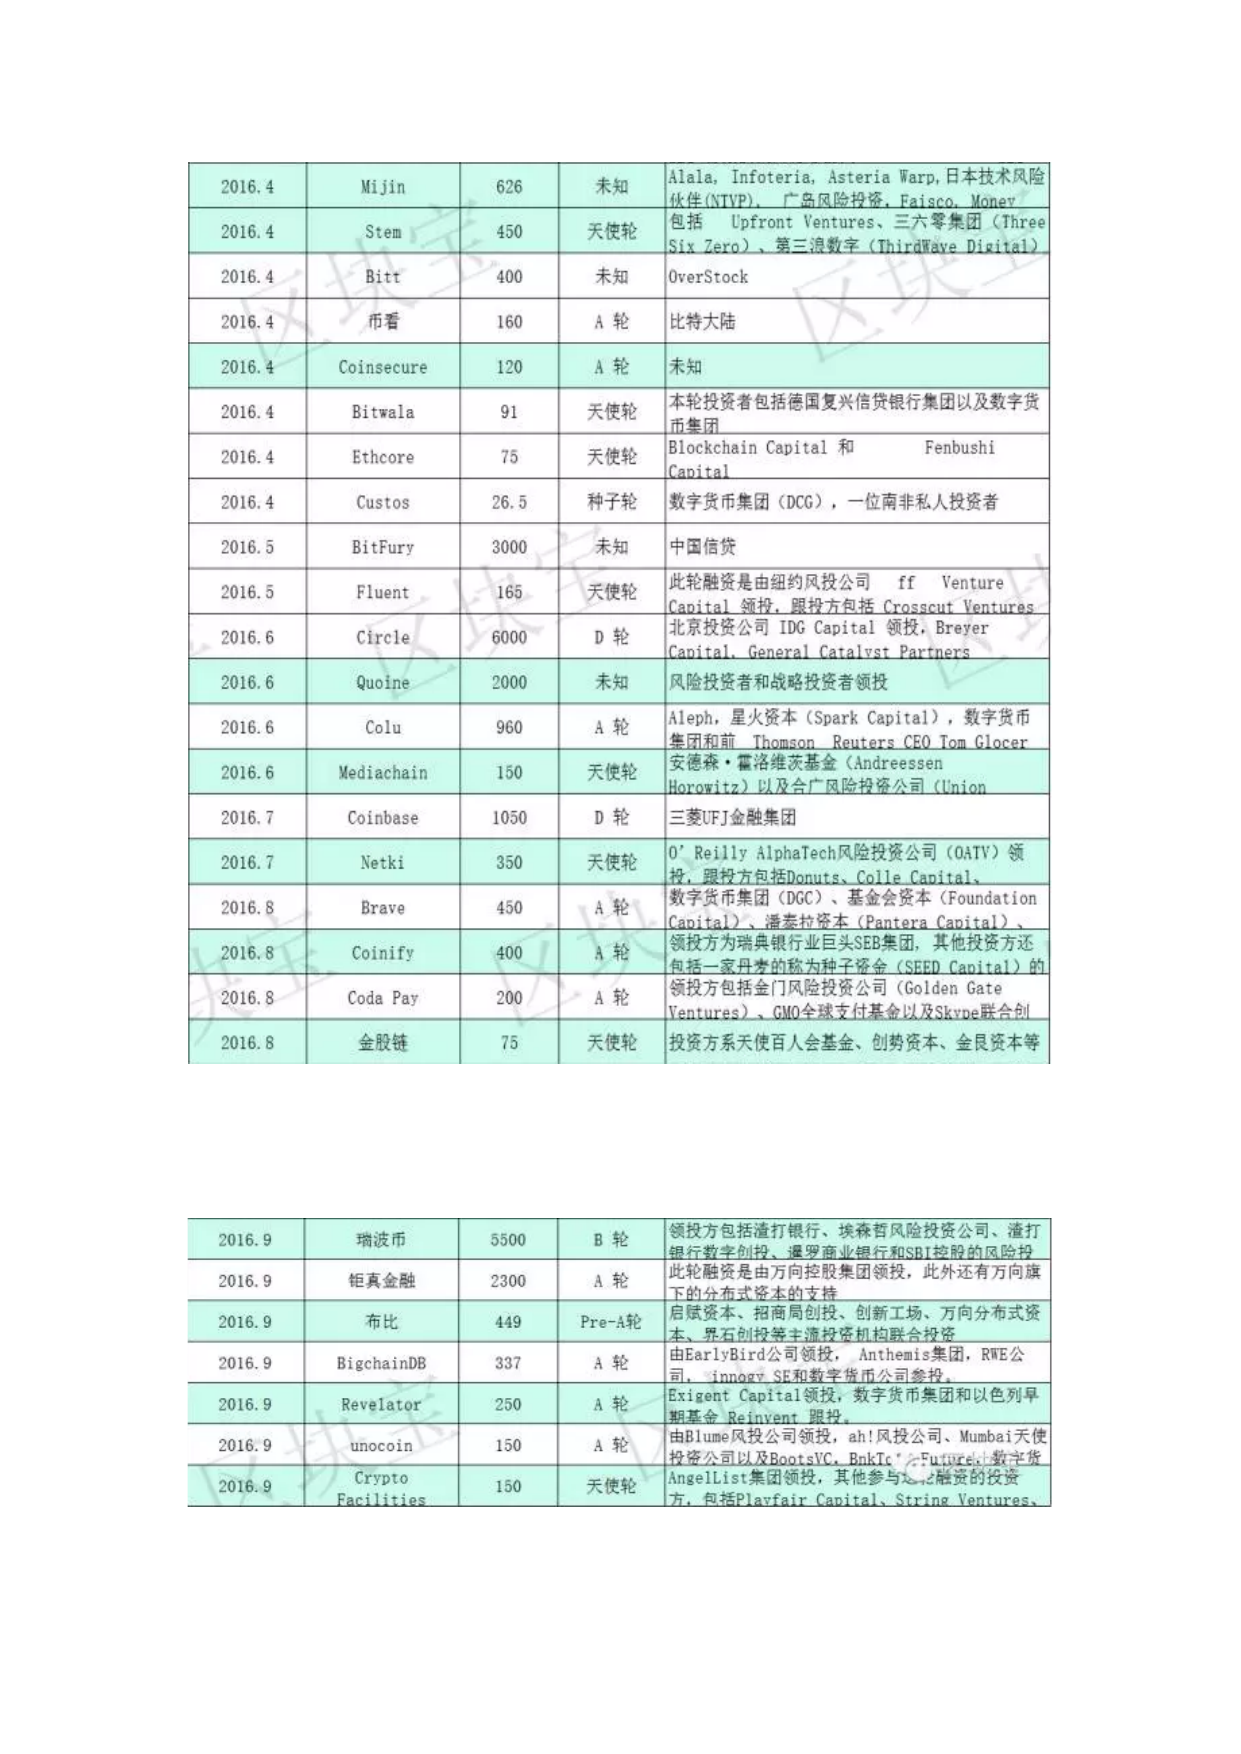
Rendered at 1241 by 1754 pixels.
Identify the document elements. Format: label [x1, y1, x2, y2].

picture [187, 1218, 1053, 1507]
picture [187, 162, 1053, 1064]
